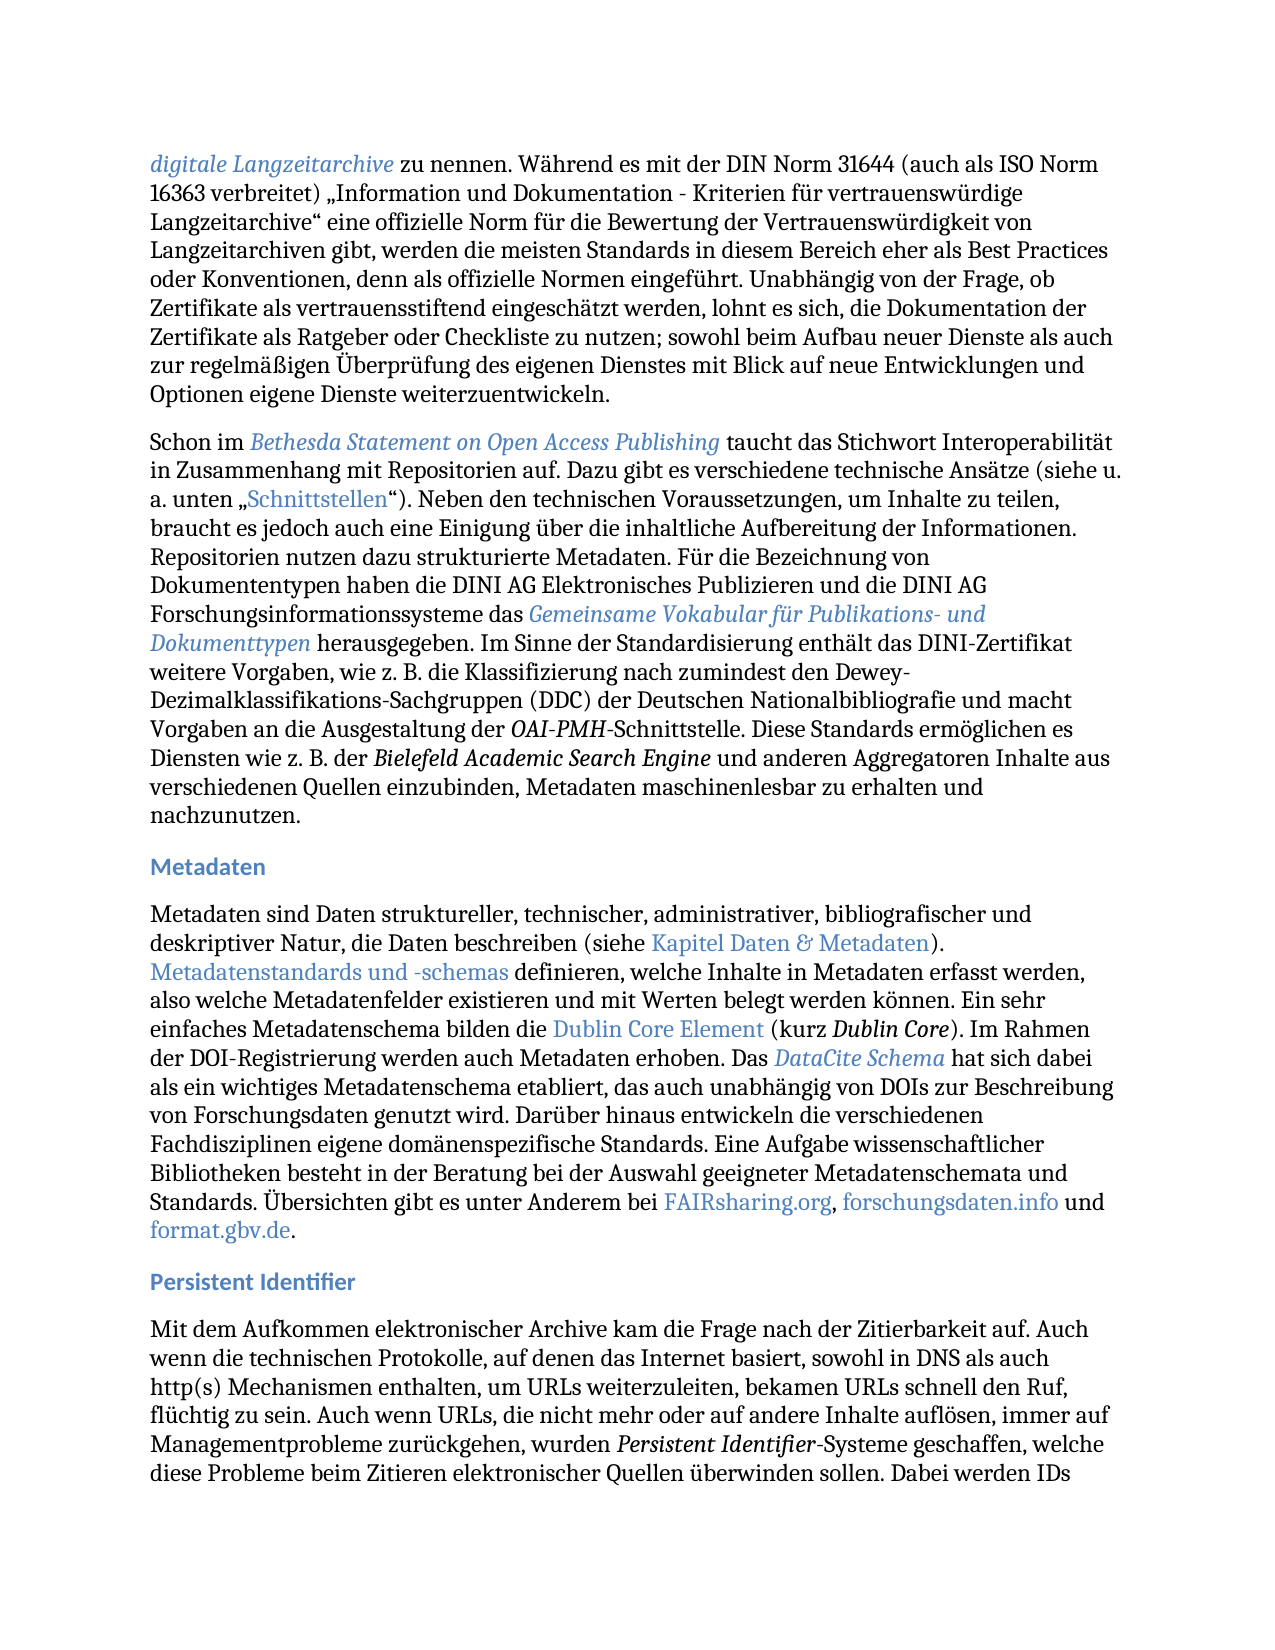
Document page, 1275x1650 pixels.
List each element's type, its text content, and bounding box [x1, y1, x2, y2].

subtitle Metadaten [150, 851, 1125, 881]
subtitle Persistent Identifier [150, 1266, 1125, 1296]
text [150, 1315, 1125, 1488]
text Schon im Bethesda Statement on Open Access Publishing taucht das Stichwort Interoperabilität in Zusammenhang mit Repositorien auf. Dazu gibt es verschiedene technische Ansätze (siehe u. a. unten „Schnittstellen“). Neben den technischen Voraussetzungen, um Inhalte zu teilen, braucht es jedoch auch eine Einigung über die inhaltliche Aufbereitung der Informationen. Repositorien nutzen dazu strukturierte Metadaten. Für die Bezeichnung von Dokumententypen haben die DINI AG Elektronisches Publizieren und die DINI AG Forschungsinformationssysteme das Gemeinsame Vokabular für Publikations- und Dokumenttypen herausgegeben. Im Sinne der Standardisierung enthält das DINI-Zertifikat weitere Vorgaben, wie z. B. die Klassifizierung nach zumindest den Dewey-Dezimalklassifikations-Sachgruppen (DDC) der Deutschen Nationalbibliografie und macht Vorgaben an die Ausgestaltung der OAI-PMH-Schnittstelle. Diese Standards ermöglichen es Diensten wie z. B. der Bielefeld Academic Search Engine und anderen Aggregatoren Inhalte aus verschiedenen Quellen einzubinden, Metadaten maschinenlesbar zu erhalten und nachzunutzen. [150, 427, 1125, 830]
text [150, 150, 1125, 409]
text Metadaten sind Daten struktureller, technischer, administrativer, bibliografischer und deskriptiver Natur, die Daten beschreiben (siehe Kapitel Daten & Metadaten). Metadatenstandards und -schemas definieren, welche Inhalte in Metadaten erfasst werden, also welche Metadatenfelder existieren und mit Werten belegt werden können. Ein sehr einfaches Metadatenschema bilden die Dublin Core Element (kurz Dublin Core). Im Rahmen der DOI-Registrierung werden auch Metadaten erhoben. Das DataCite Schema hat sich dabei als ein wichtiges Metadatenschema etabliert, das auch unabhängig von DOIs zur Beschreibung von Forschungsdaten genutzt wird. Darüber hinaus entwickeln die verschiedenen Fachdisziplinen eigene domänenspezifische Standards. Eine Aufgabe wissenschaftlicher Bibliotheken besteht in der Beratung bei der Auswahl geeigneter Metadatenschemata und Standards. Übersichten gibt es unter Anderem bei FAIRsharing.org, forschungsdaten.info und format.gbv.de. [150, 900, 1125, 1245]
